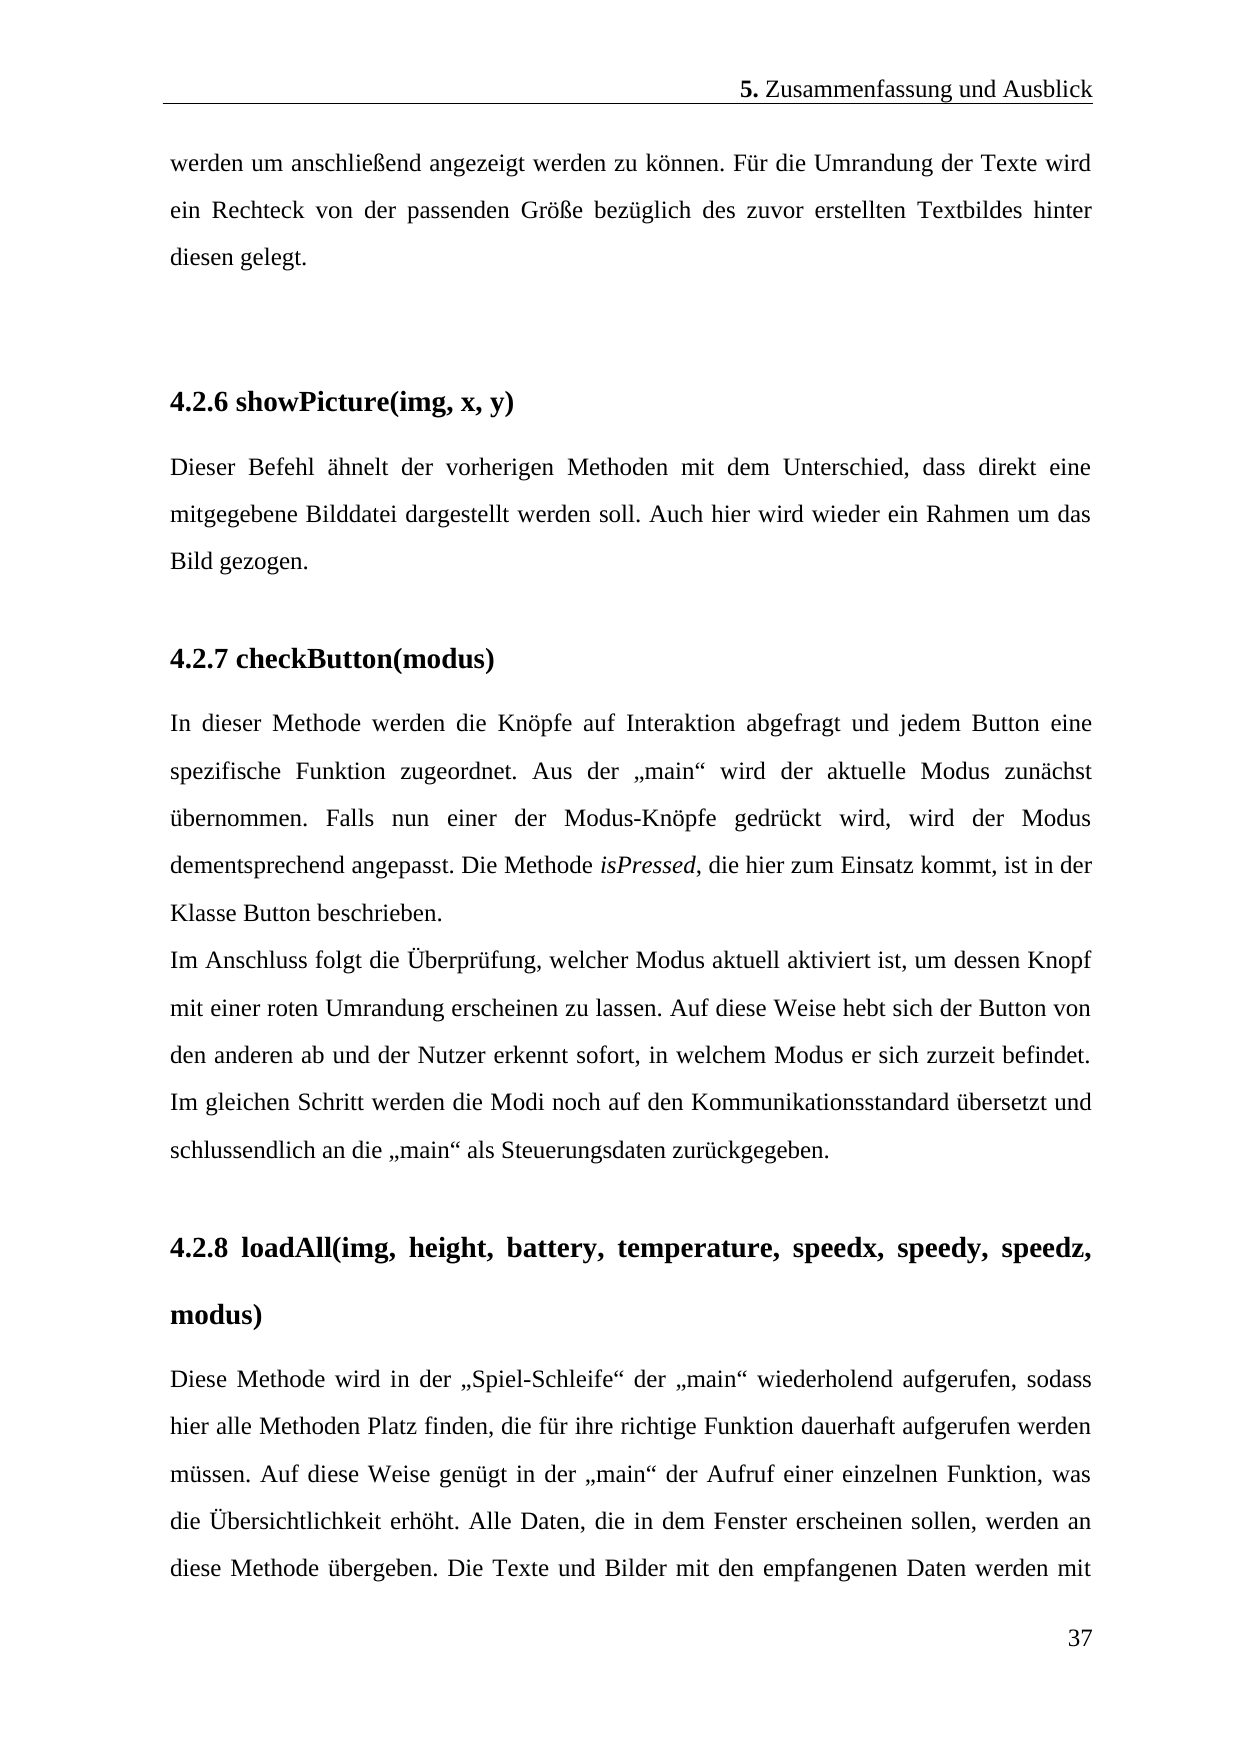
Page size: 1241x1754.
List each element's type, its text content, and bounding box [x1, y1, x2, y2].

subtitle 4.2.7 checkButton(modus) [170, 641, 1093, 675]
text In dieser Methode werden die Knöpfe auf Interaktion abgefragt und jedem Button eine spezifische Funktion zugeordnet. Aus der „main“ wird der aktuelle Modus zunächst übernommen. Falls nun einer der Modus-Knöpfe gedrückt wird, wird der Modus dementsprechend angepasst. Die Methode isPressed, die hier zum Einsatz kommt, ist in der Klasse Button beschrieben. [170, 708, 1093, 927]
subtitle 4.2.6 showPicture(img, x, y) [170, 384, 1093, 418]
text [170, 148, 1093, 271]
text Im Anschluss folgt die Überprüfung, welcher Modus aktuell aktiviert ist, um dessen Knopf mit einer roten Umrandung erscheinen zu lassen. Auf diese Weise hebt sich der Button von den anderen ab und der Nutzer erkennt sofort, in welchem Modus er sich zurzeit befindet. Im gleichen Schritt werden die Modi noch auf den Kommunikationsstandard übersetzt und schlussendlich an die „main“ als Steuerungsdaten zurückgegeben. [170, 945, 1093, 1164]
text Dieser Befehl ähnelt der vorherigen Methoden mit dem Unterschied, dass direkt eine mitgegebene Bilddatei dargestellt werden soll. Auch hier wird wieder ein Rahmen um das Bild gezogen. [170, 452, 1093, 575]
subtitle 4.2.8 loadAll(img, height, battery, temperature, speedx, speedy, speedz, modus) [170, 1230, 1093, 1330]
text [170, 1364, 1093, 1582]
